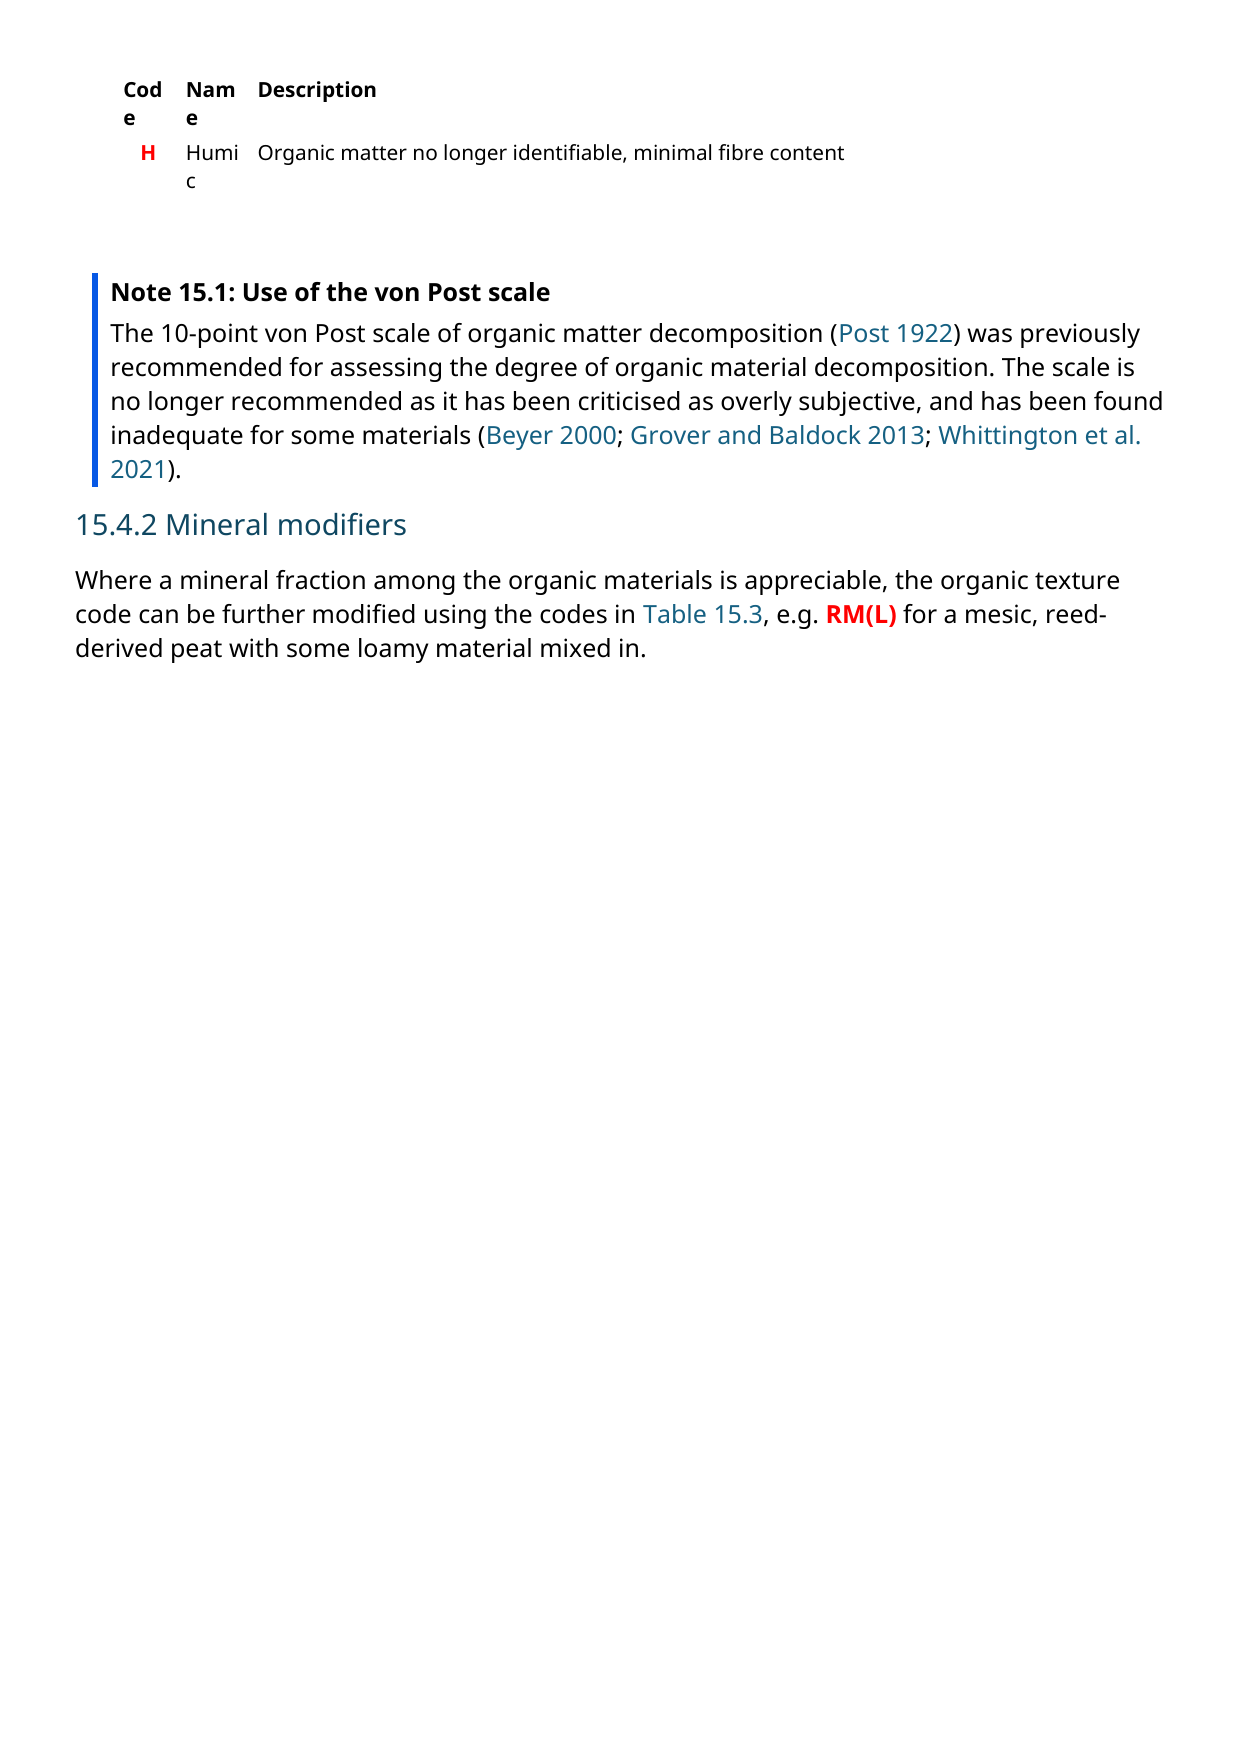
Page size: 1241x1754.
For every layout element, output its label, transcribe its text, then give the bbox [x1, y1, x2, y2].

subtitle 15.4.2 Mineral modifiers [75, 504, 1165, 544]
text Where a mineral fraction among the organic materials is appreciable, the organic texture code can be further modified using the codes in Table 15.3, e.g. RM(L) for a mesic, reed-derived peat with some loamy material mixed in. [75, 562, 1165, 664]
table_header Note 15.1: Use of the von Post scale The 10-point von Post scale of organic matter decomposition (Post 1922) was previously recommended for assessing the degree of organic material decomposition. The scale is no longer recommended as it has been criticised as overly subjective, and has been found inadequate for some materials (Beyer 2000; Grover and Baldock 2013; Whittington et al. 2021). [98, 273, 1165, 487]
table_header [75, 75, 1165, 201]
